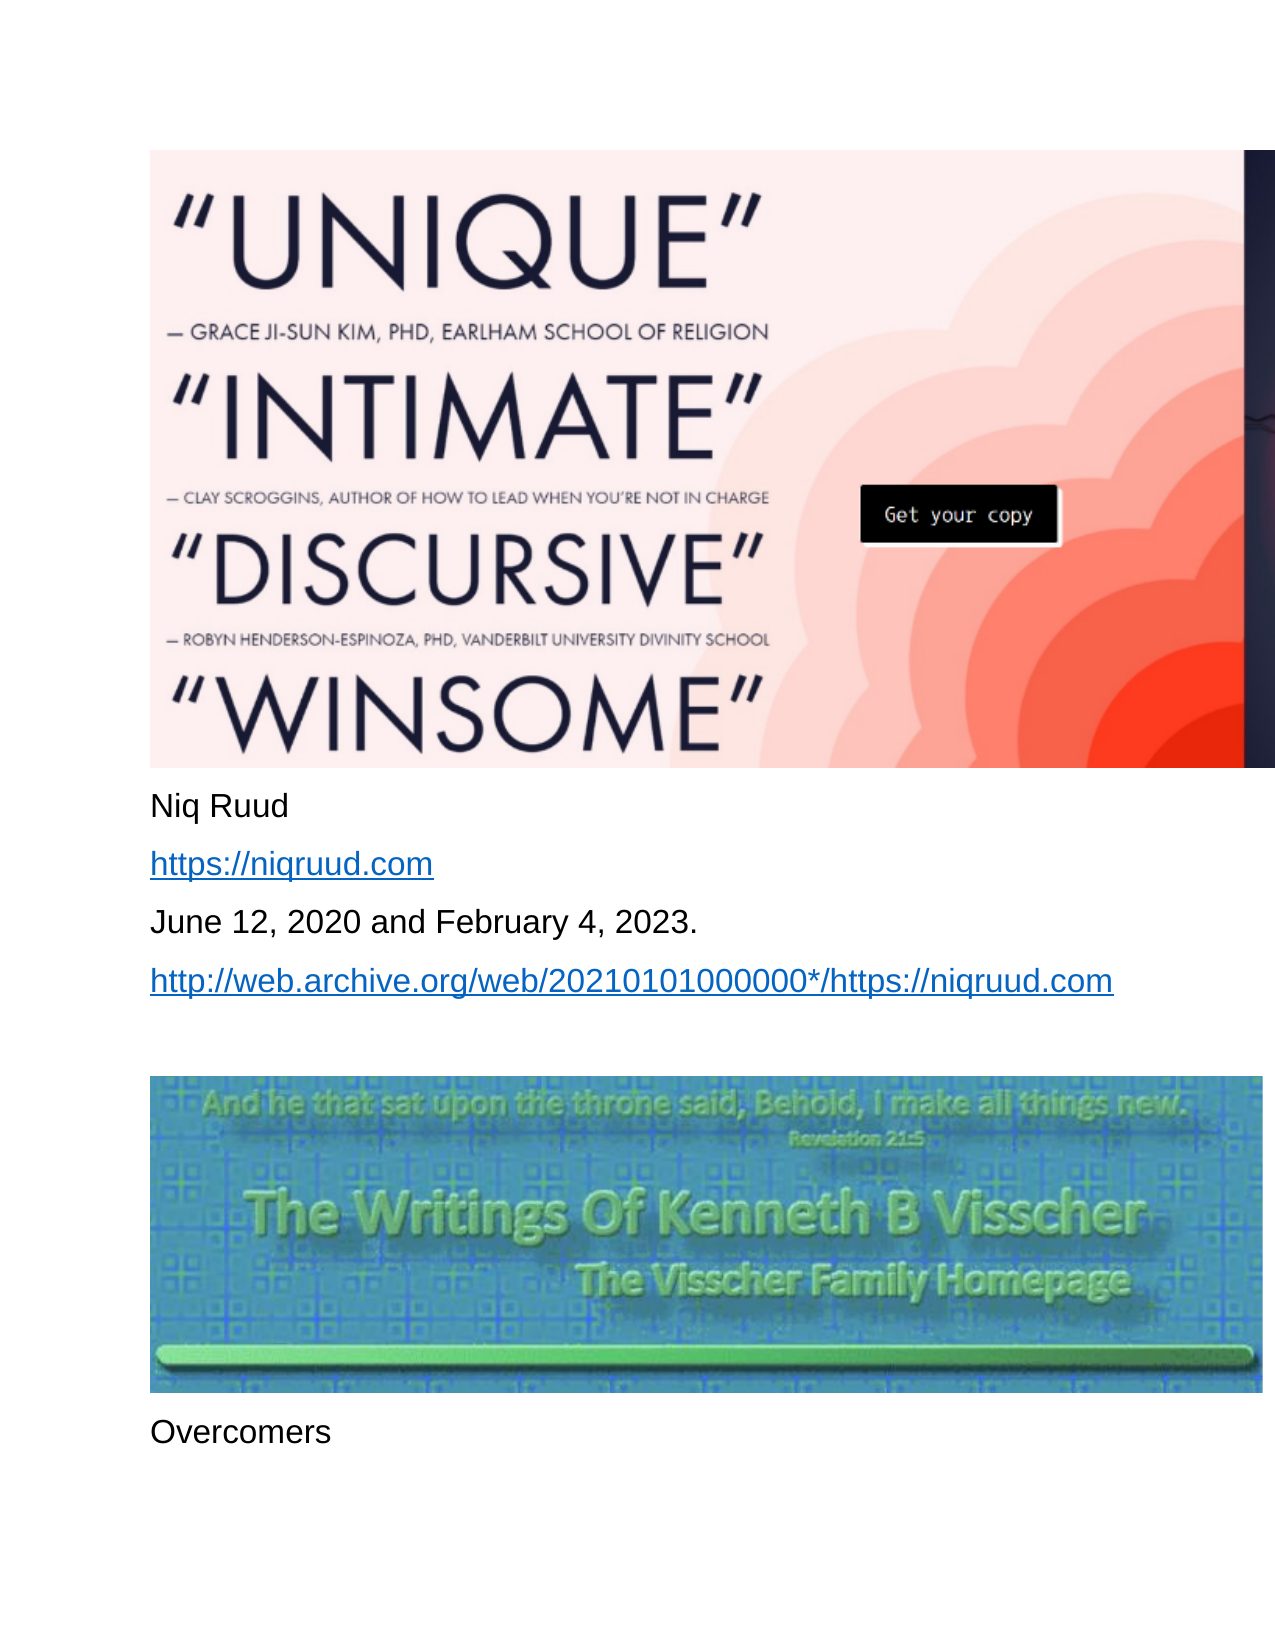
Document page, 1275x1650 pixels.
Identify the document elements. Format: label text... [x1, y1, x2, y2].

text https://niqruud.com [150, 844, 1125, 883]
text Niq Ruud [150, 786, 1125, 825]
text Overcomers [150, 1412, 1125, 1450]
text http://web.archive.org/web/20210101000000*/https://niqruud.com [150, 961, 1125, 999]
picture [150, 150, 1275, 768]
picture [150, 1076, 1263, 1393]
text June 12, 2020 and February 4, 2023. [150, 902, 1125, 941]
